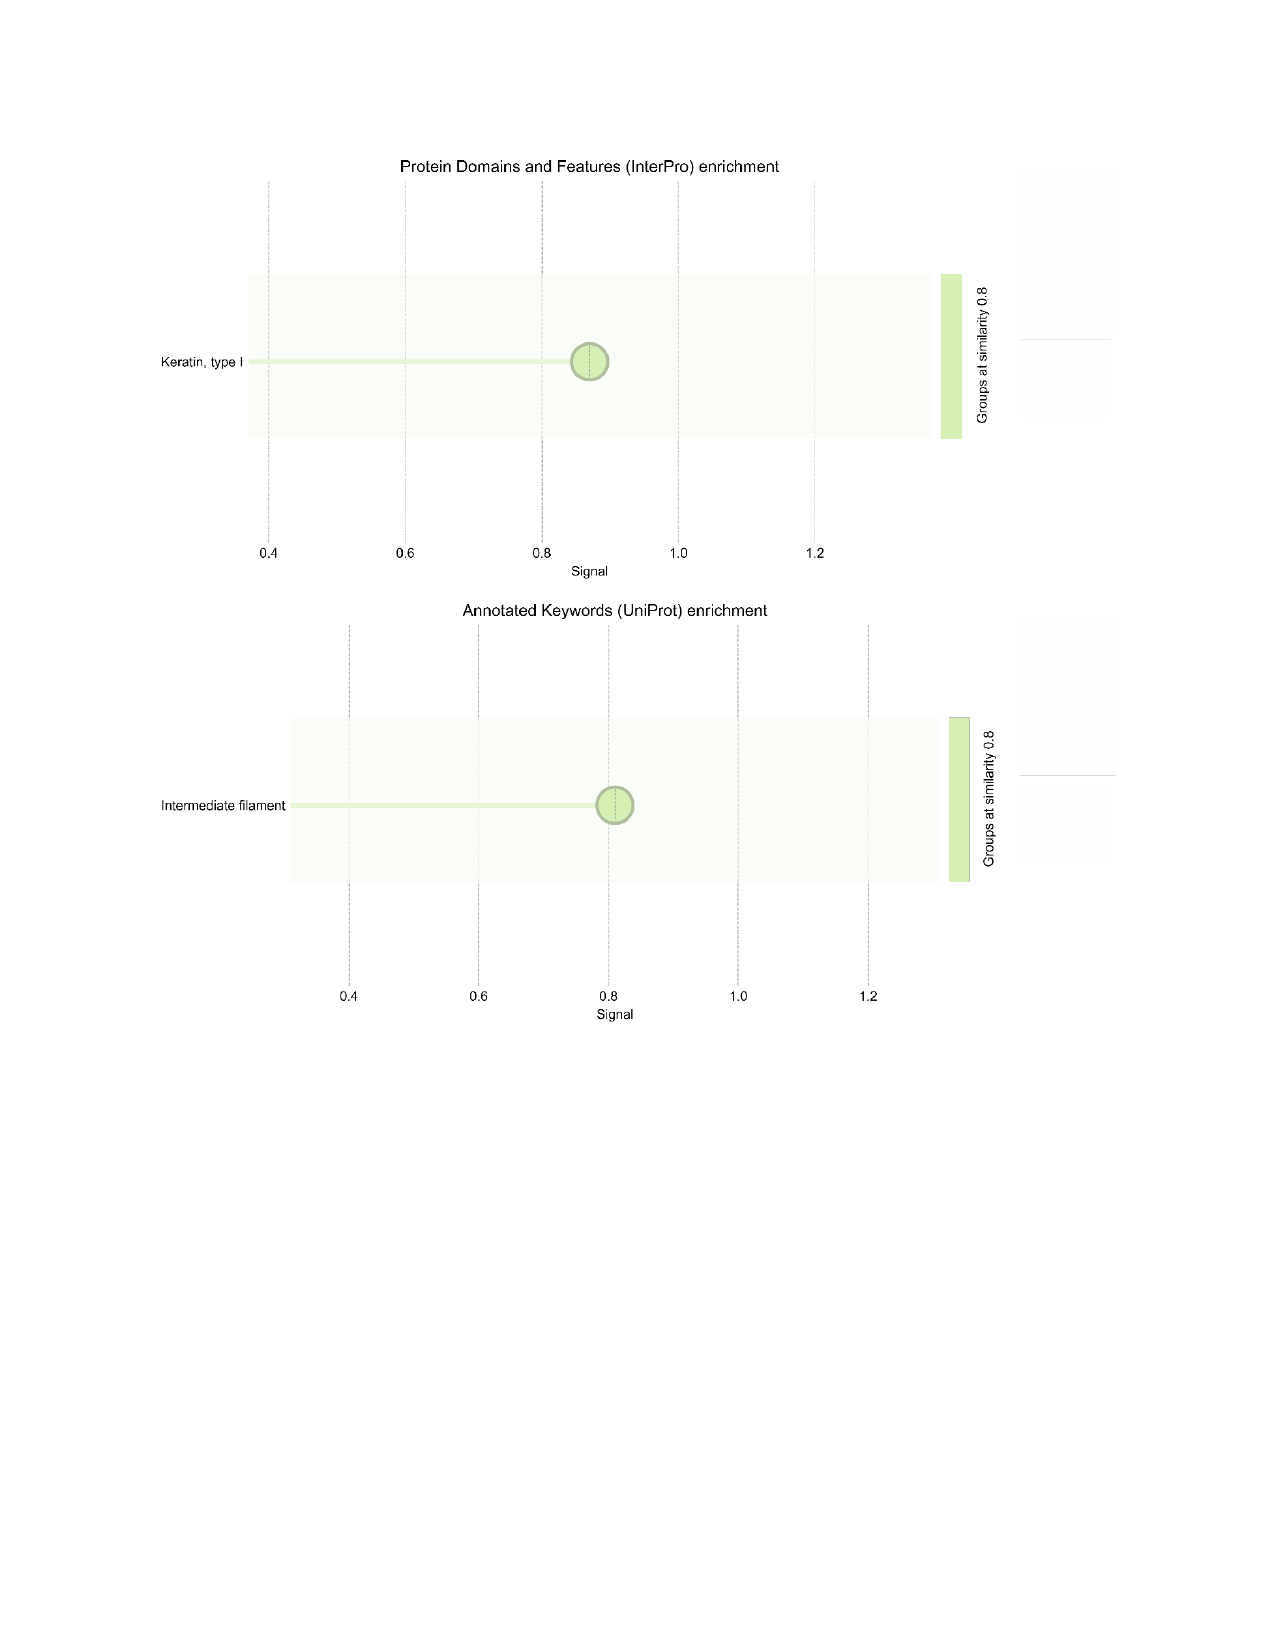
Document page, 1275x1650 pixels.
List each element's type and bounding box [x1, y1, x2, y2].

picture [150, 150, 1125, 589]
picture [150, 593, 1125, 1032]
